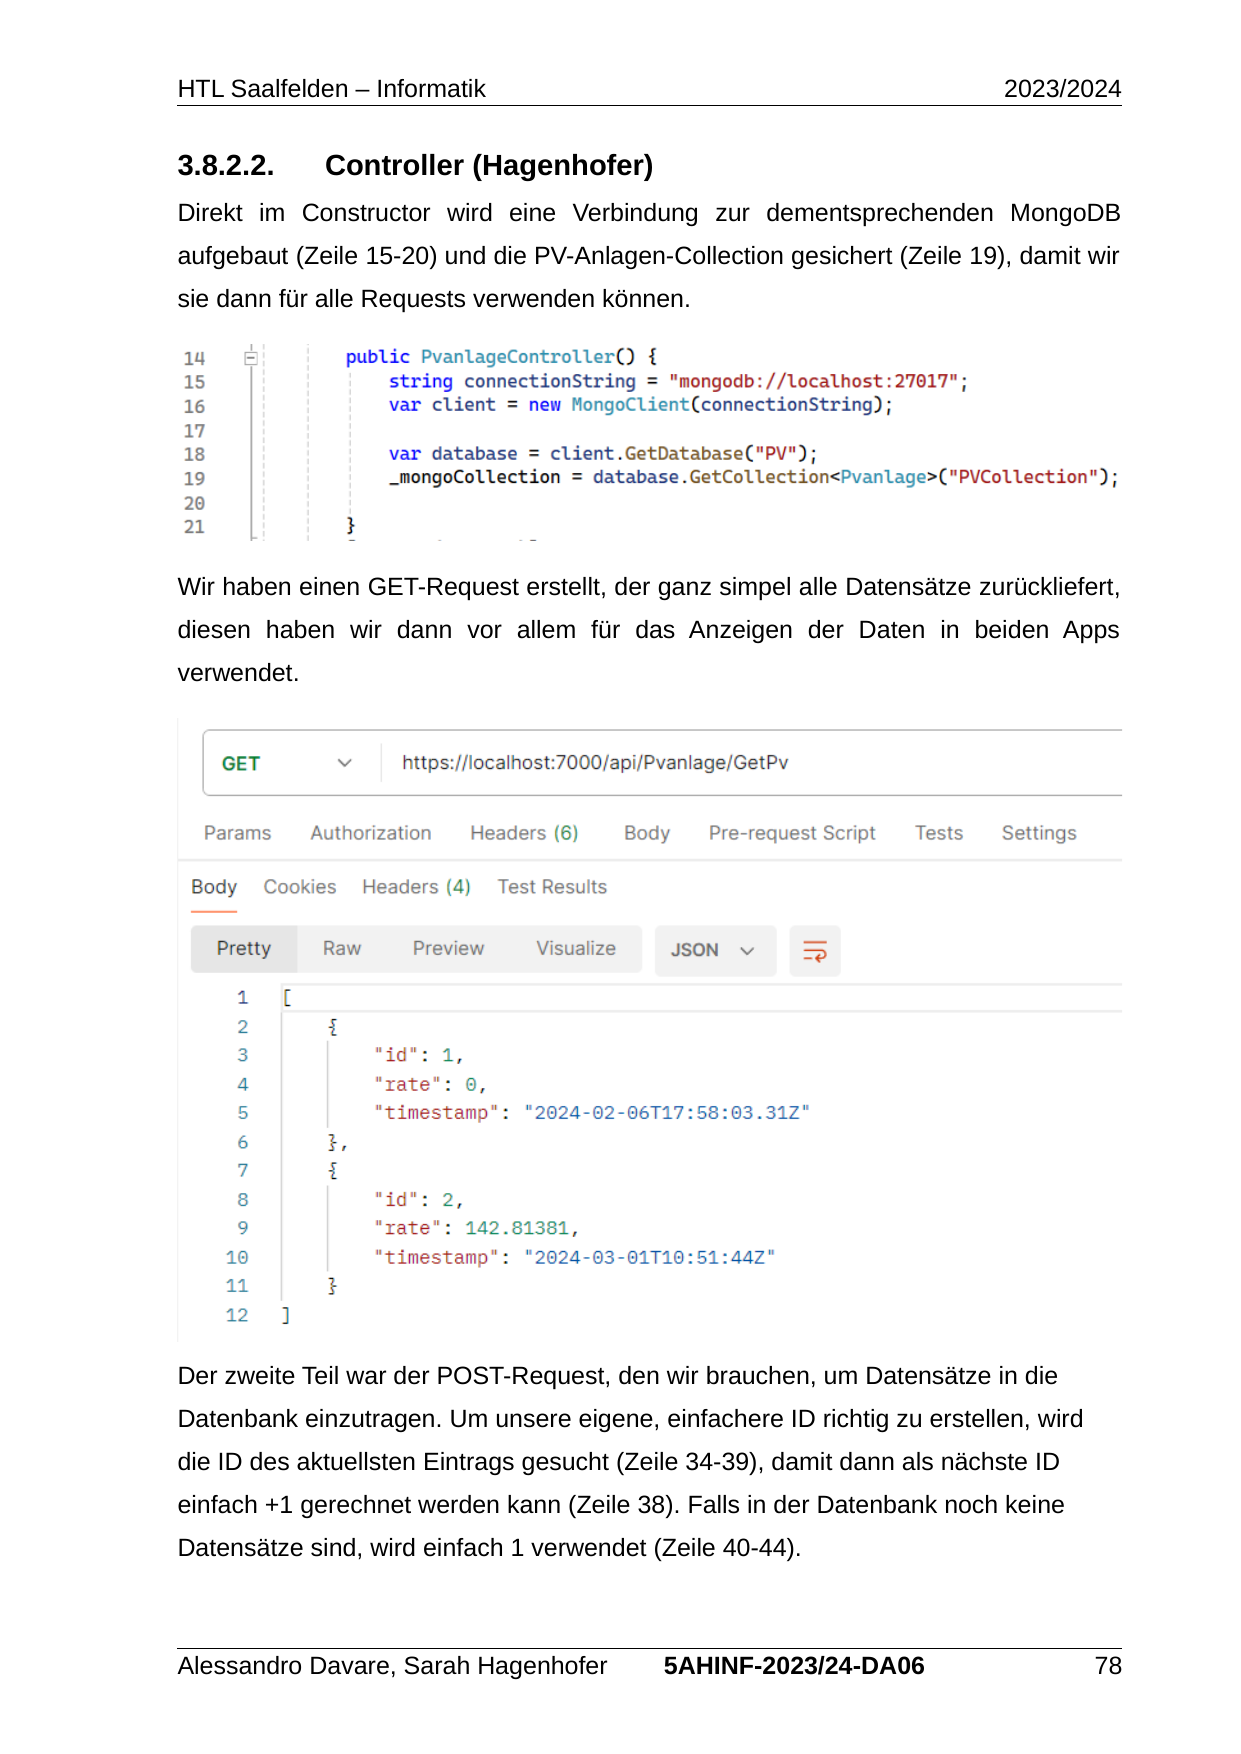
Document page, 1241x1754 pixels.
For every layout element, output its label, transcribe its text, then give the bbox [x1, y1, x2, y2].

text Wir haben einen GET-Request erstellt, der ganz simpel alle Datensätze zurückliefert, diesen haben wir dann vor allem für das Anzeigen der Daten in beiden Apps verwendet. [177, 572, 1122, 687]
picture [177, 344, 1123, 541]
picture [177, 718, 1123, 1342]
text Direkt im Constructor wird eine Verbindung zur dementsprechenden MongoDB aufgebaut (Zeile 15-20) und die PV-Anlagen-Collection gesichert (Zeile 19), damit wir sie dann für alle Requests verwenden können. [177, 198, 1122, 313]
subtitle Controller (Hagenhofer) [177, 148, 1122, 181]
text Der zweite Teil war der POST-Request, den wir brauchen, um Datensätze in die Datenbank einzutragen. Um unsere eigene, einfachere ID richtig zu erstellen, wird die ID des aktuellsten Eintrags gesucht (Zeile 34-39), damit dann als nächste ID einfach +1 gerechnet werden kann (Zeile 38). Falls in der Datenbank noch keine Datensätze sind, wird einfach 1 verwendet (Zeile 40-44). [177, 1361, 1122, 1562]
